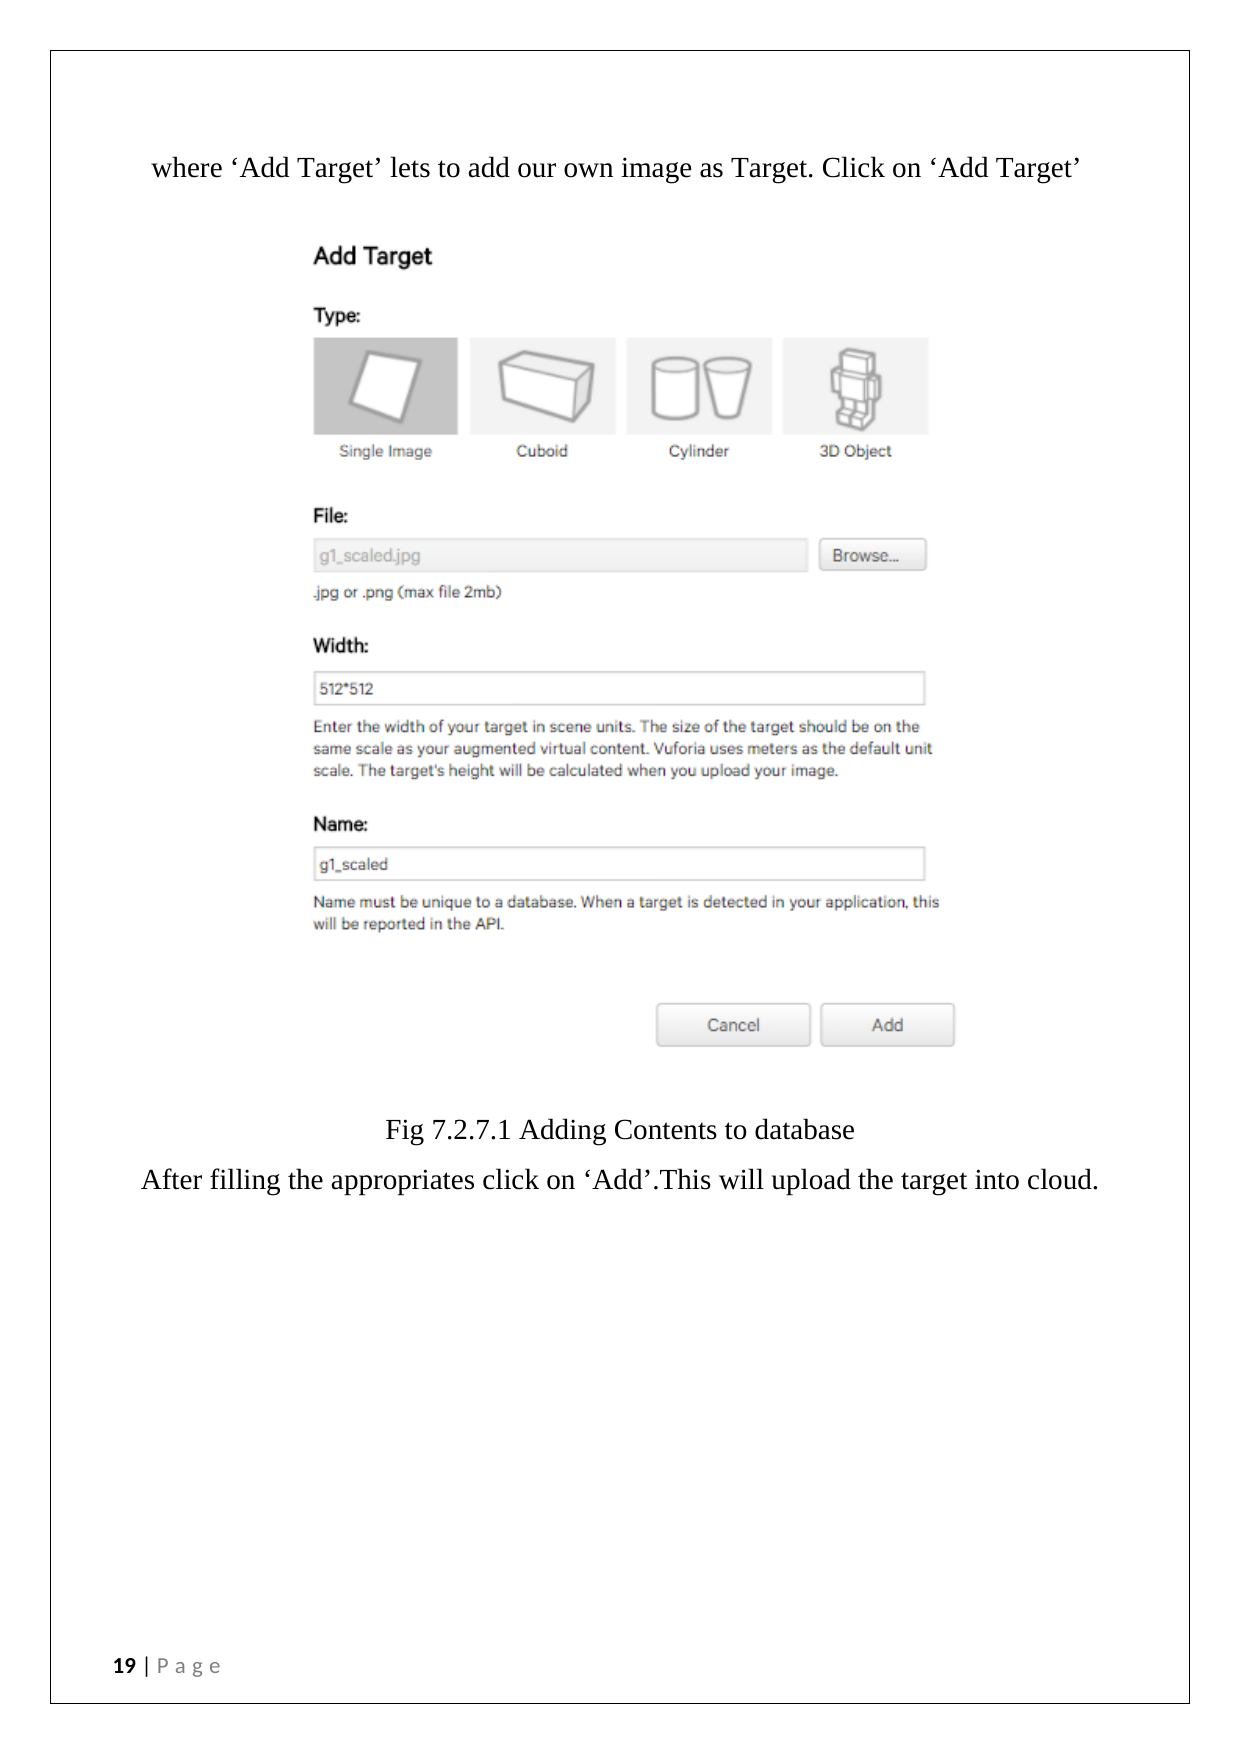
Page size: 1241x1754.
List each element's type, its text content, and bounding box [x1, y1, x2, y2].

text Fig 7.2.7.1 Adding Contents to database After filling the appropriates click on ‘Add’.This will upload the target into cloud. Fig 7.2.7.2 Adding Contents to database. [112, 1112, 1128, 1196]
picture [265, 197, 975, 1069]
